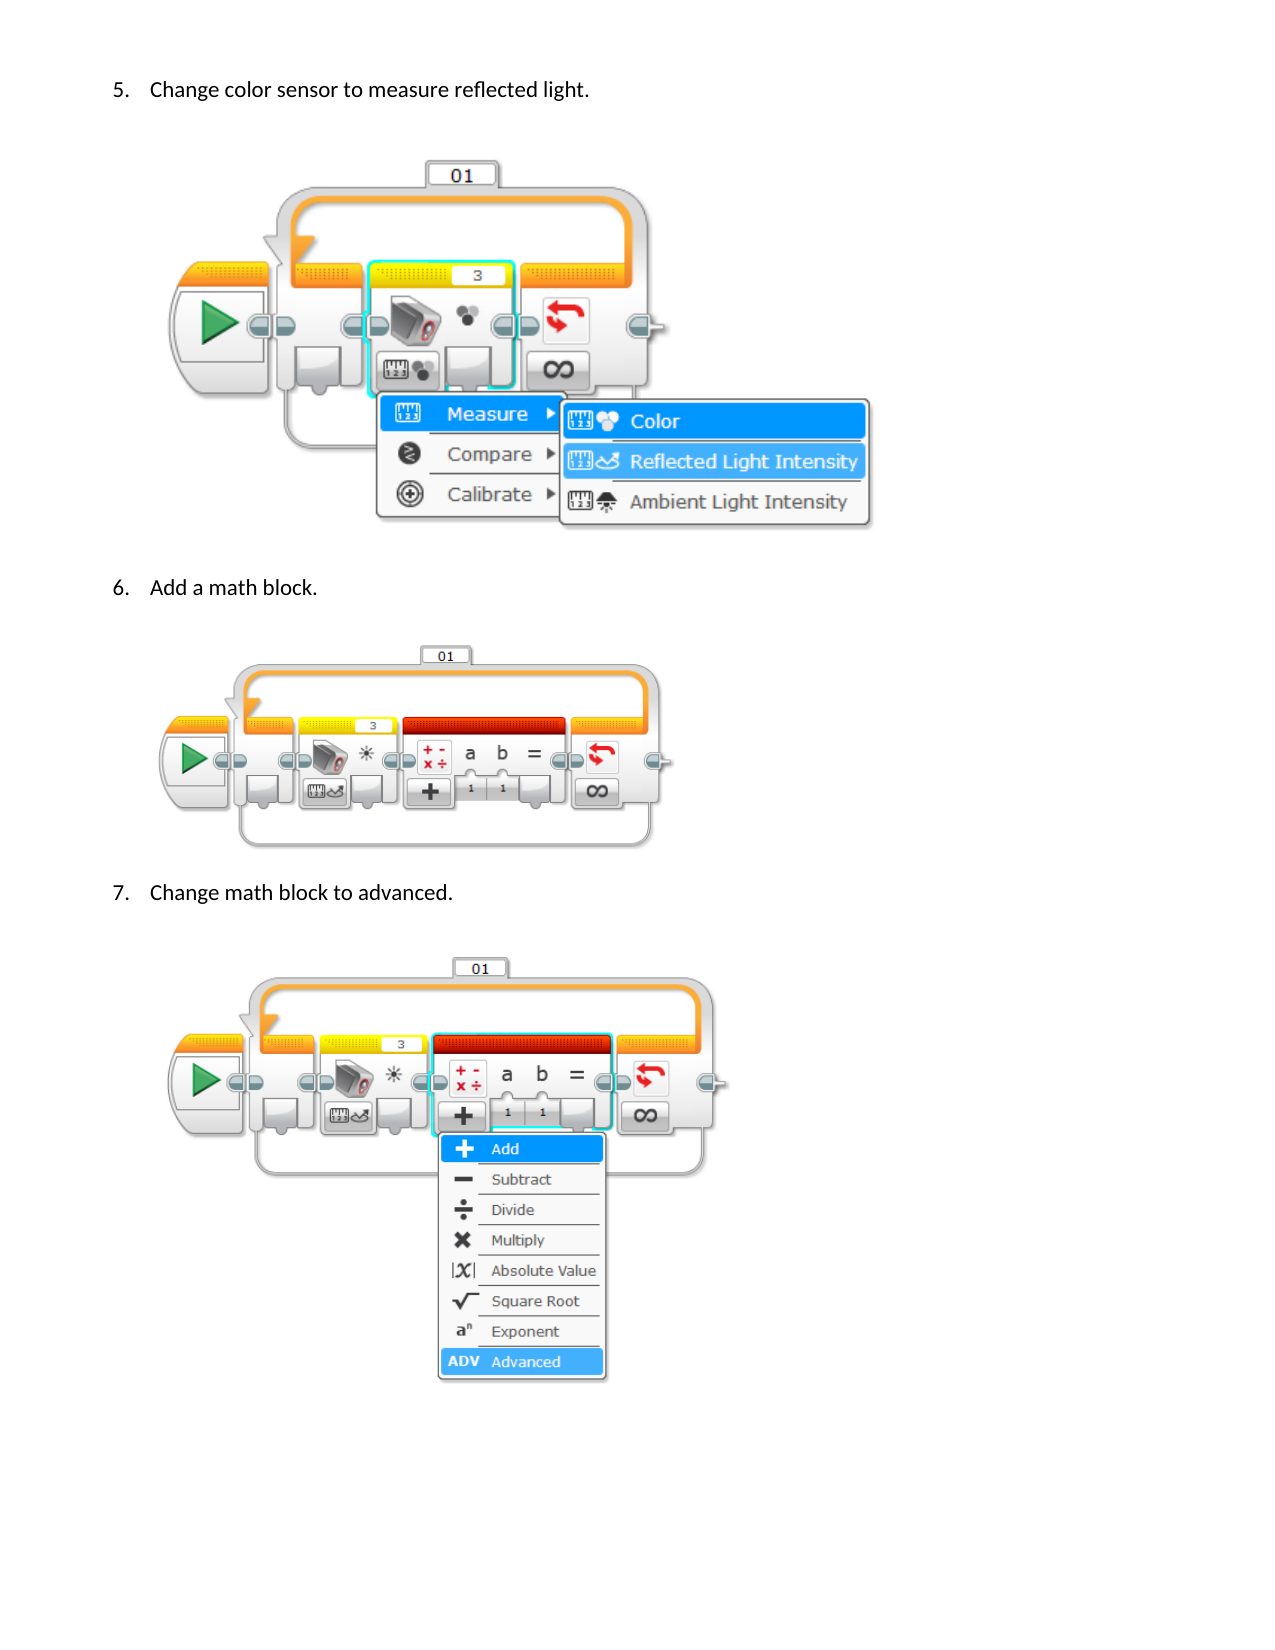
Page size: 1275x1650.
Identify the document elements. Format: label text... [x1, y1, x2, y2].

picture [150, 938, 756, 1410]
picture [150, 135, 885, 555]
picture [150, 633, 681, 860]
